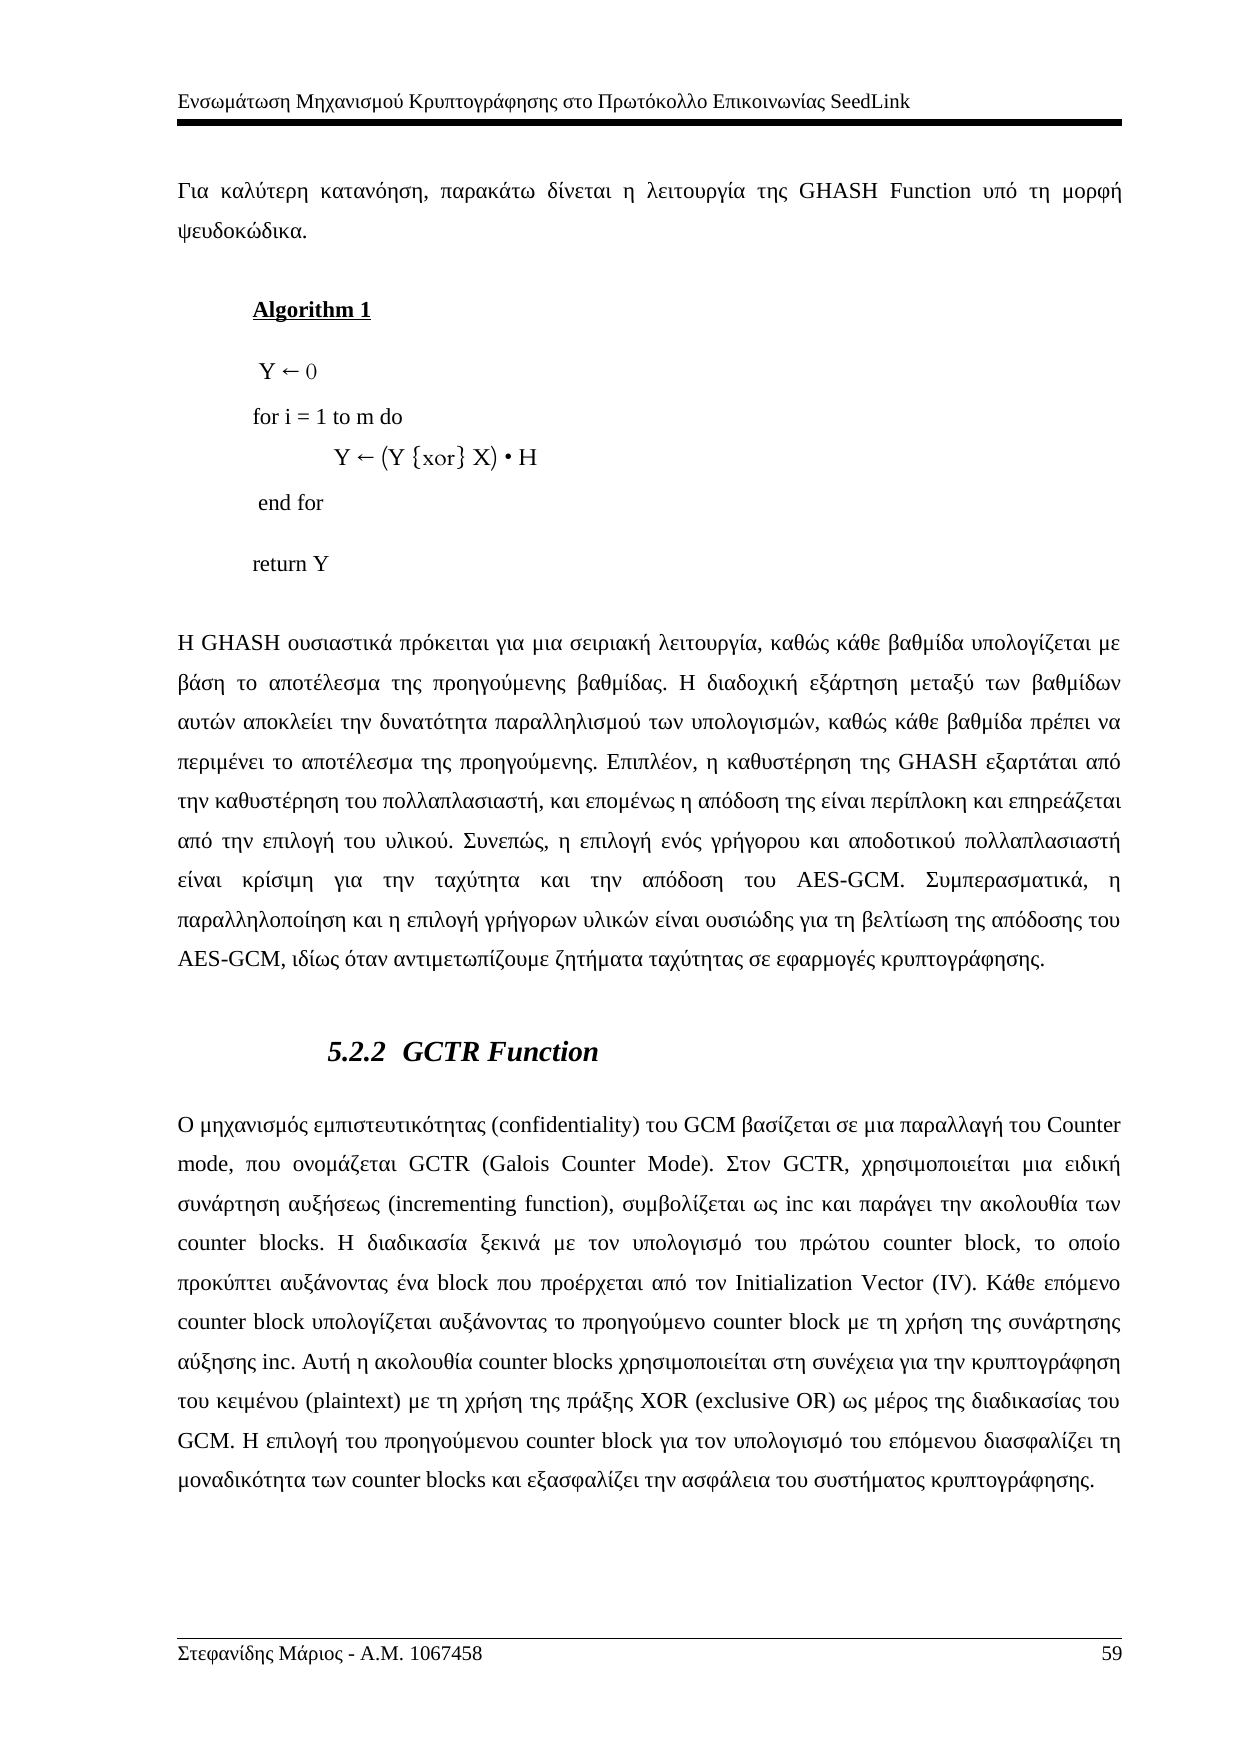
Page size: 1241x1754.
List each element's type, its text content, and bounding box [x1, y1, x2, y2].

text Y ← (Y {xor} X) • H [252, 443, 1124, 474]
text return Y [252, 550, 1124, 577]
text Ο μηχανισμός εμπιστευτικότητας (confidentiality) του GCM βασίζεται σε μια παραλλαγή του Counter mode, που ονομάζεται GCTR (Galois Counter Mode). Στον GCTR, χρησιμοποιείται μια ειδική συνάρτηση αυξήσεως (incrementing function), συμβολίζεται ως inc και παράγει την ακολουθία των counter blocks. Η διαδικασία ξεκινά με τον υπολογισμό του πρώτου counter block, το οποίο προκύπτει αυξάνοντας ένα block που προέρχεται από τον Initialization Vector (IV). Κάθε επόμενο counter block υπολογίζεται αυξάνοντας το προηγούμενο counter block με τη χρήση της συνάρτησης αύξησης inc. Αυτή η ακολουθία counter blocks χρησιμοποιείται στη συνέχεια για την κρυπτογράφηση του κειμένου (plaintext) με τη χρήση της πράξης XOR (exclusive OR) ως μέρος της διαδικασίας του GCM. Η επιλογή του προηγούμενου counter block για τον υπολογισμό του επόμενου διασφαλίζει τη μοναδικότητα των counter blocks και εξασφαλίζει την ασφάλεια του συστήματος κρυπτογράφησης. [177, 1111, 1122, 1493]
text Η GHASH ουσιαστικά πρόκειται για μια σειριακή λειτουργία, καθώς κάθε βαθμίδα υπολογίζεται με βάση το αποτέλεσμα της προηγούμενης βαθμίδας. Η διαδοχική εξάρτηση μεταξύ των βαθμίδων αυτών αποκλείει την δυνατότητα παραλληλισμού των υπολογισμών, καθώς κάθε βαθμίδα πρέπει να περιμένει το αποτέλεσμα της προηγούμενης. Επιπλέον, η καθυστέρηση της GHASH εξαρτάται από την καθυστέρηση του πολλαπλασιαστή, και επομένως η απόδοση της είναι περίπλοκη και επηρεάζεται από την επιλογή του υλικού. Συνεπώς, η επιλογή ενός γρήγορου και αποδοτικού πολλαπλασιαστή είναι κρίσιμη για την ταχύτητα και την απόδοση του AES-GCM. Συμπερασματικά, η παραλληλοποίηση και η επιλογή γρήγορων υλικών είναι ουσιώδης για τη βελτίωση της απόδοσης του AES-GCM, ιδίως όταν αντιμετωπίζουμε ζητήματα ταχύτητας σε εφαρμογές κρυπτογράφησης. [177, 629, 1122, 971]
text Για καλύτερη κατανόηση, παρακάτω δίνεται η λειτουργία της GHASH Function υπό τη μορφή ψευδοκώδικα. [177, 177, 1124, 243]
subtitle 5.2.2 GCTR Function [252, 1034, 1122, 1068]
text Algorithm 1 [252, 296, 1124, 322]
text for i = 1 to m do [252, 403, 1124, 429]
text end for [252, 489, 1124, 516]
text Y ← 0 [252, 357, 1124, 388]
